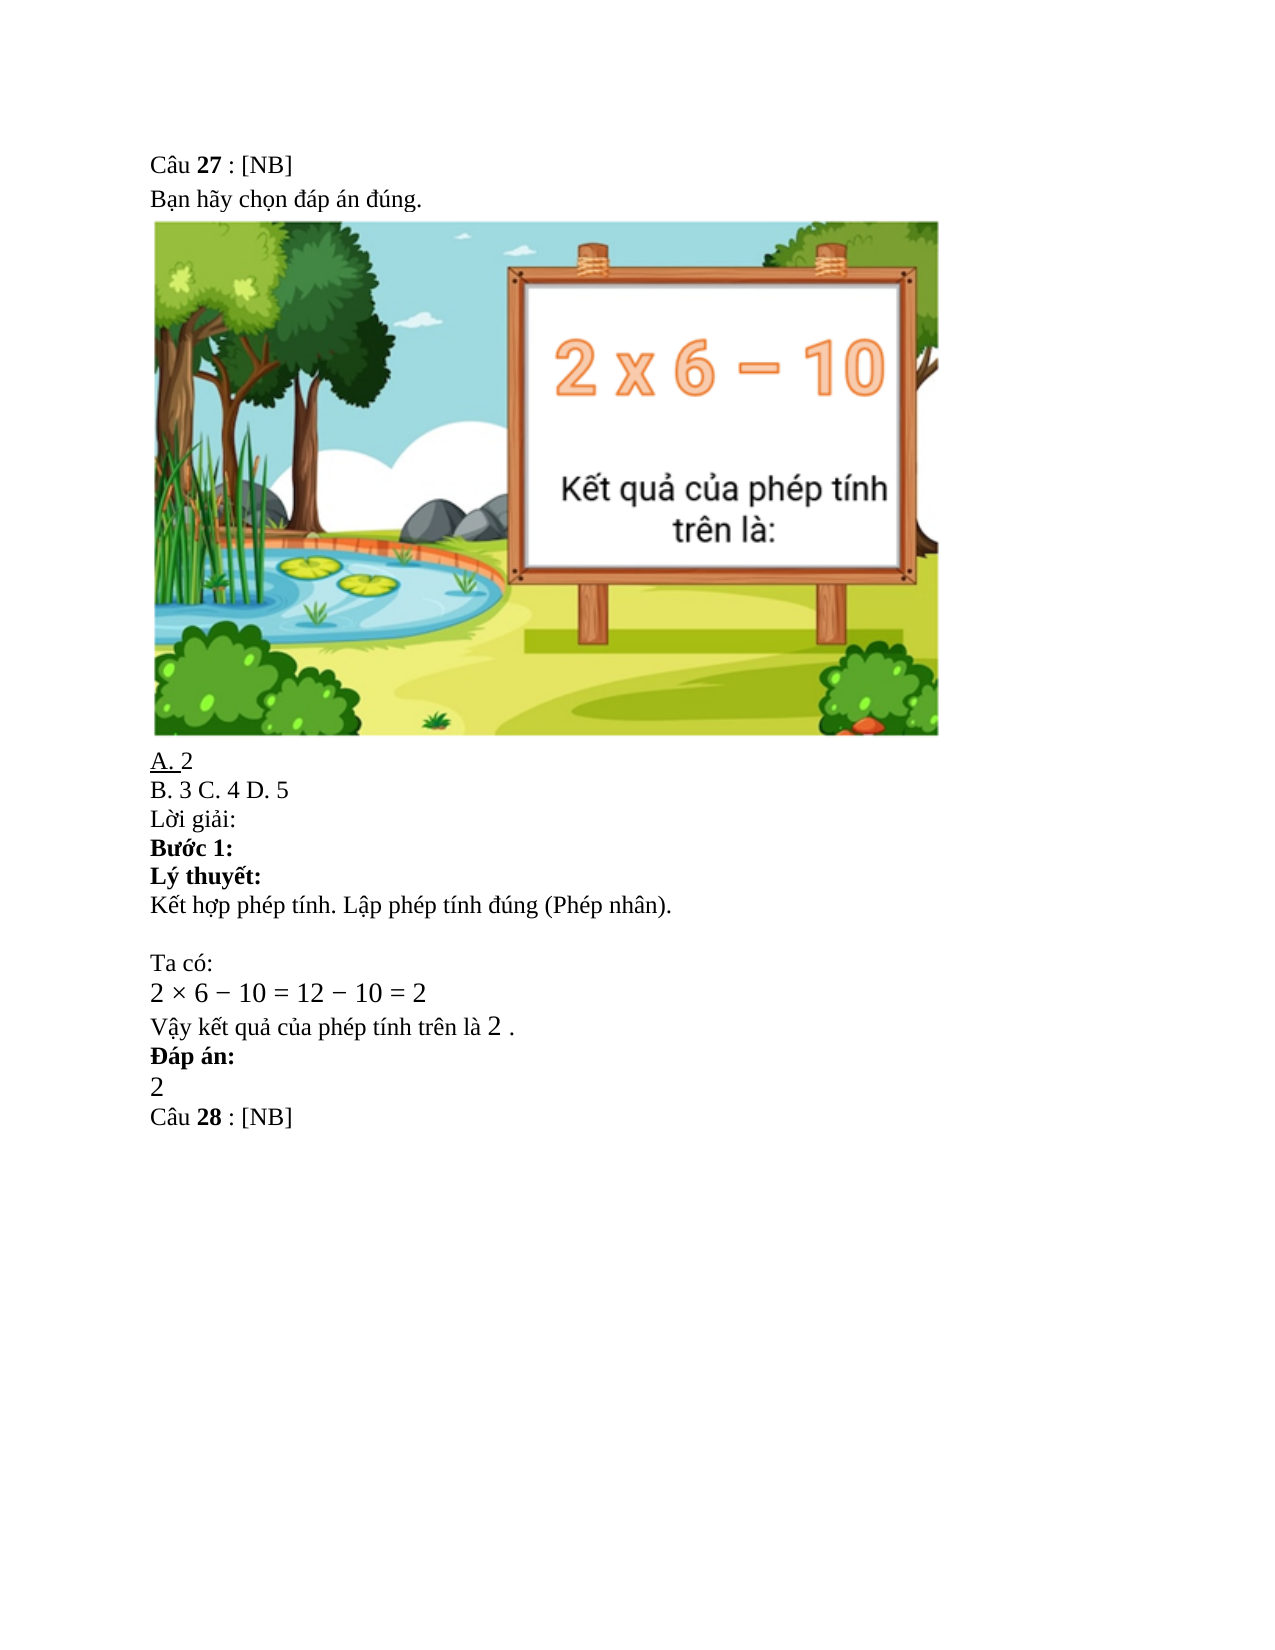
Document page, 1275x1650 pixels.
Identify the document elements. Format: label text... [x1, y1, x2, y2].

text Bước 1: [150, 833, 1125, 861]
text A. 2 [150, 746, 1125, 775]
text Lý thuyết: Kết hợp phép tính. Lập phép tính đúng (Phép nhân). Ta có: 2 × 6 − 10 = 12 − 10 = 2 Vậy kết quả của phép tính trên là 2 . Đáp án: 2 [150, 861, 1125, 1102]
text Câu 28 : [NB] [150, 1102, 1125, 1131]
picture [150, 212, 942, 742]
text Câu 27 : [NB] [150, 150, 1125, 179]
text B. 3 C. 4 D. 5 [150, 775, 1125, 804]
text Lời giải: [150, 804, 1125, 833]
